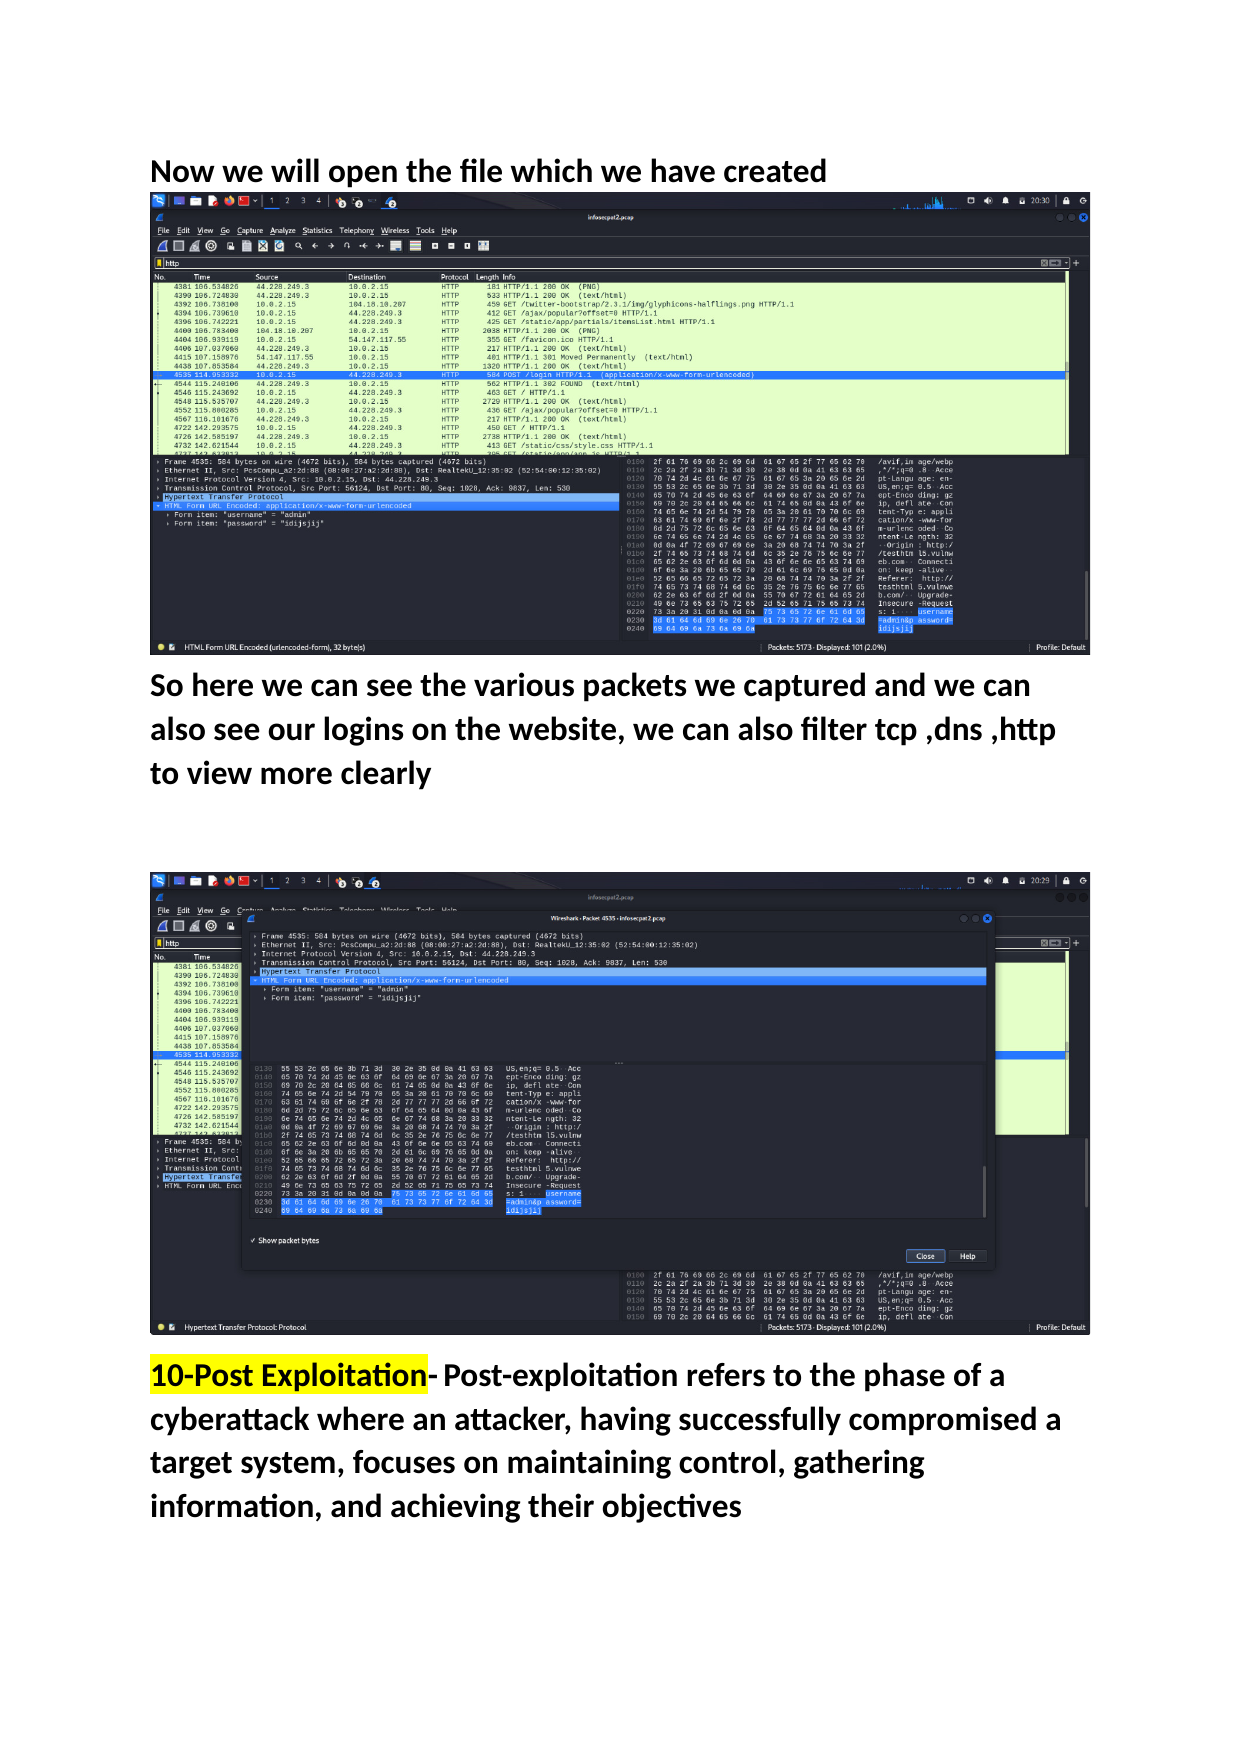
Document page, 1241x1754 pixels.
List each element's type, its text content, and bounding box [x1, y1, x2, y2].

picture [150, 872, 1091, 1335]
text Now we will open the file which we have created So here we can see the various packets we captured and we can also see our logins on the website, we can also filter tcp ,dns ,http to view more clearly [150, 150, 1090, 192]
text 10-Post Exploitation- Post-exploitation refers to the phase of a cyberattack where an attacker, having successfully compromised a target system, focuses on maintaining control, gathering information, and achieving their objectives [150, 1354, 1090, 1526]
text Now we will open the file which we have created So here we can see the various packets we captured and we can also see our logins on the website, we can also filter tcp ,dns ,http to view more clearly [150, 655, 1090, 792]
picture [150, 192, 1091, 655]
